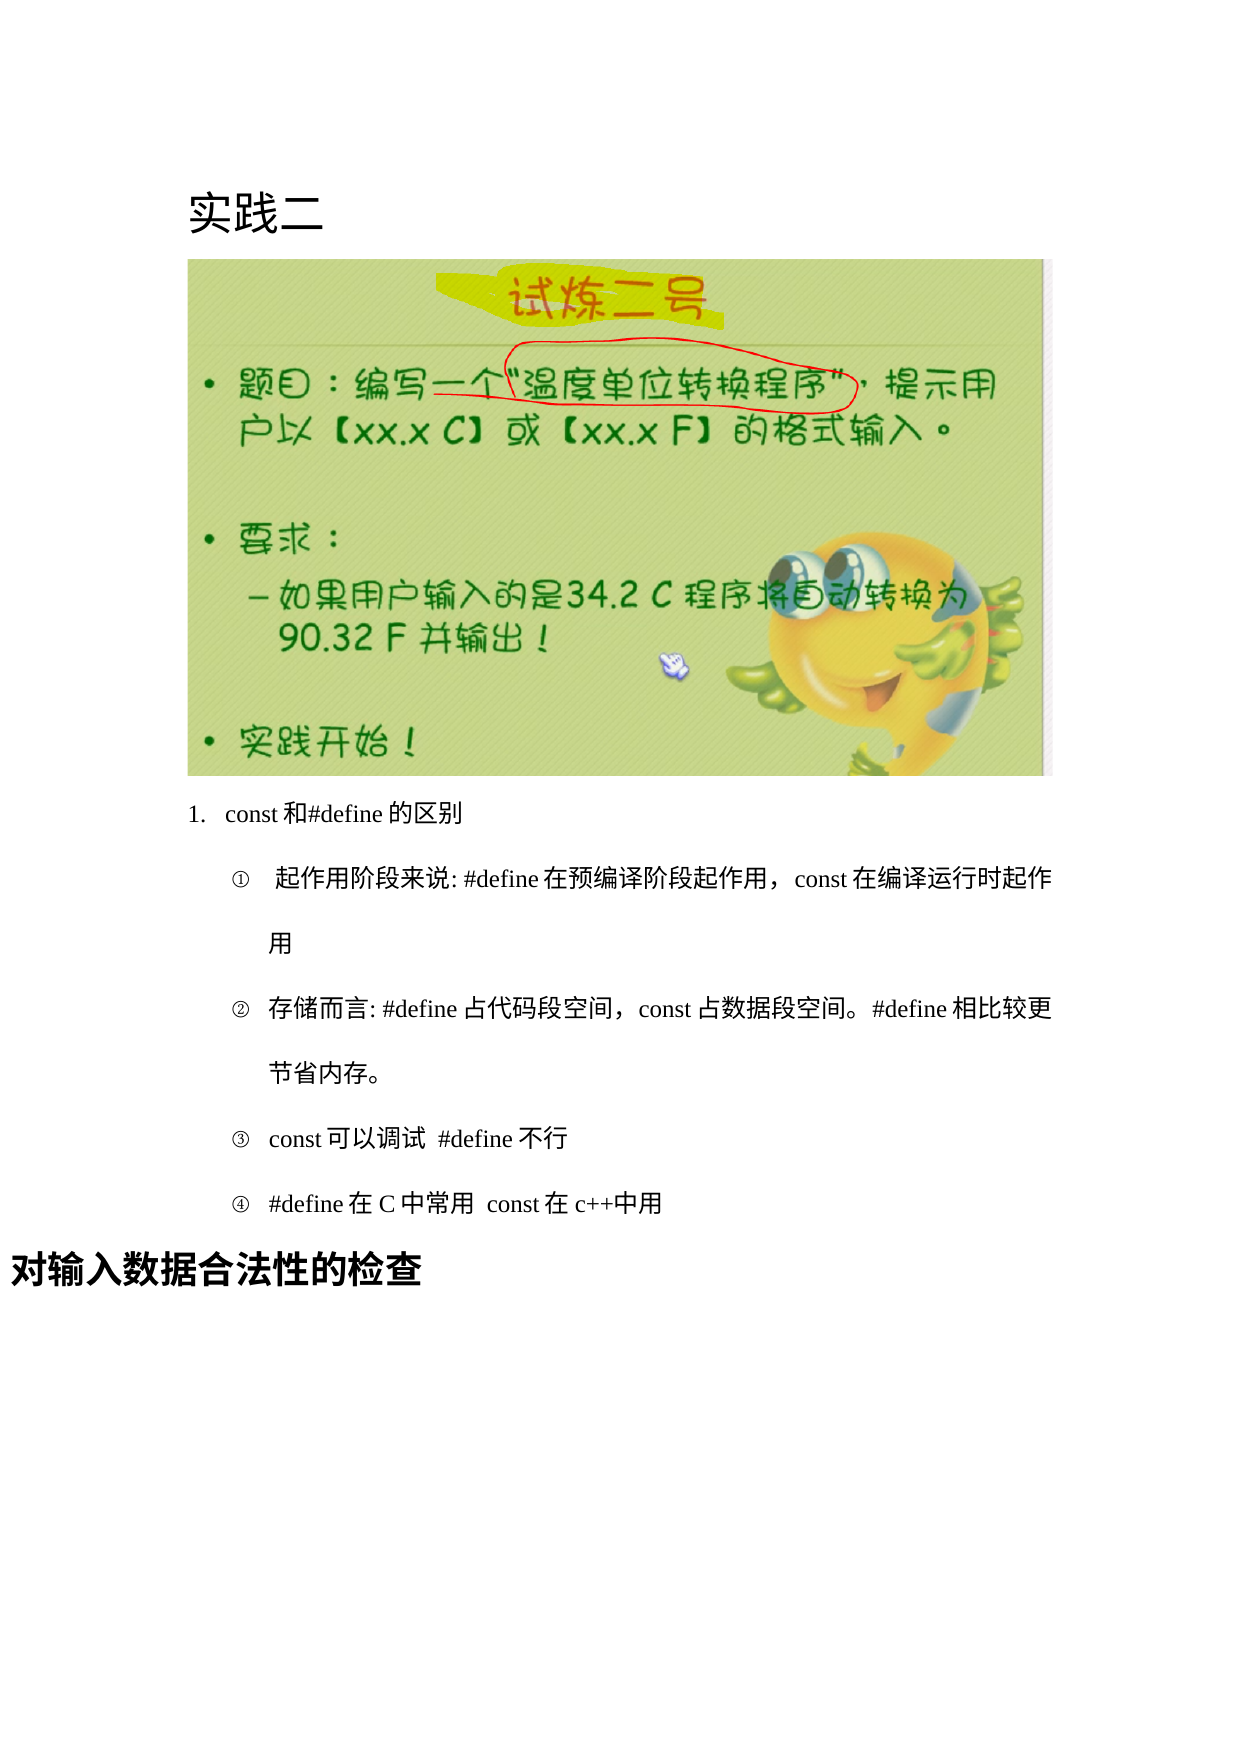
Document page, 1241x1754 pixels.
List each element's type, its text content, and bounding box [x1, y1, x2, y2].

list const可以调试 #define不行 [231, 1104, 1053, 1169]
picture [187, 259, 1053, 776]
text 实践二 [187, 162, 1053, 259]
list 存储而言: #define占代码段空间，const占数据段空间。#define相比较更节省内存。 [231, 974, 1053, 1104]
list 起作用阶段来说: #define在预编译阶段起作用，const在编译运行时起作用 [231, 844, 1053, 974]
list const和#define的区别 [187, 779, 1053, 844]
list #define在C中常用 const在c++中用 [231, 1169, 1053, 1234]
text 对输入数据合法性的检查 [10, 1234, 1053, 1299]
